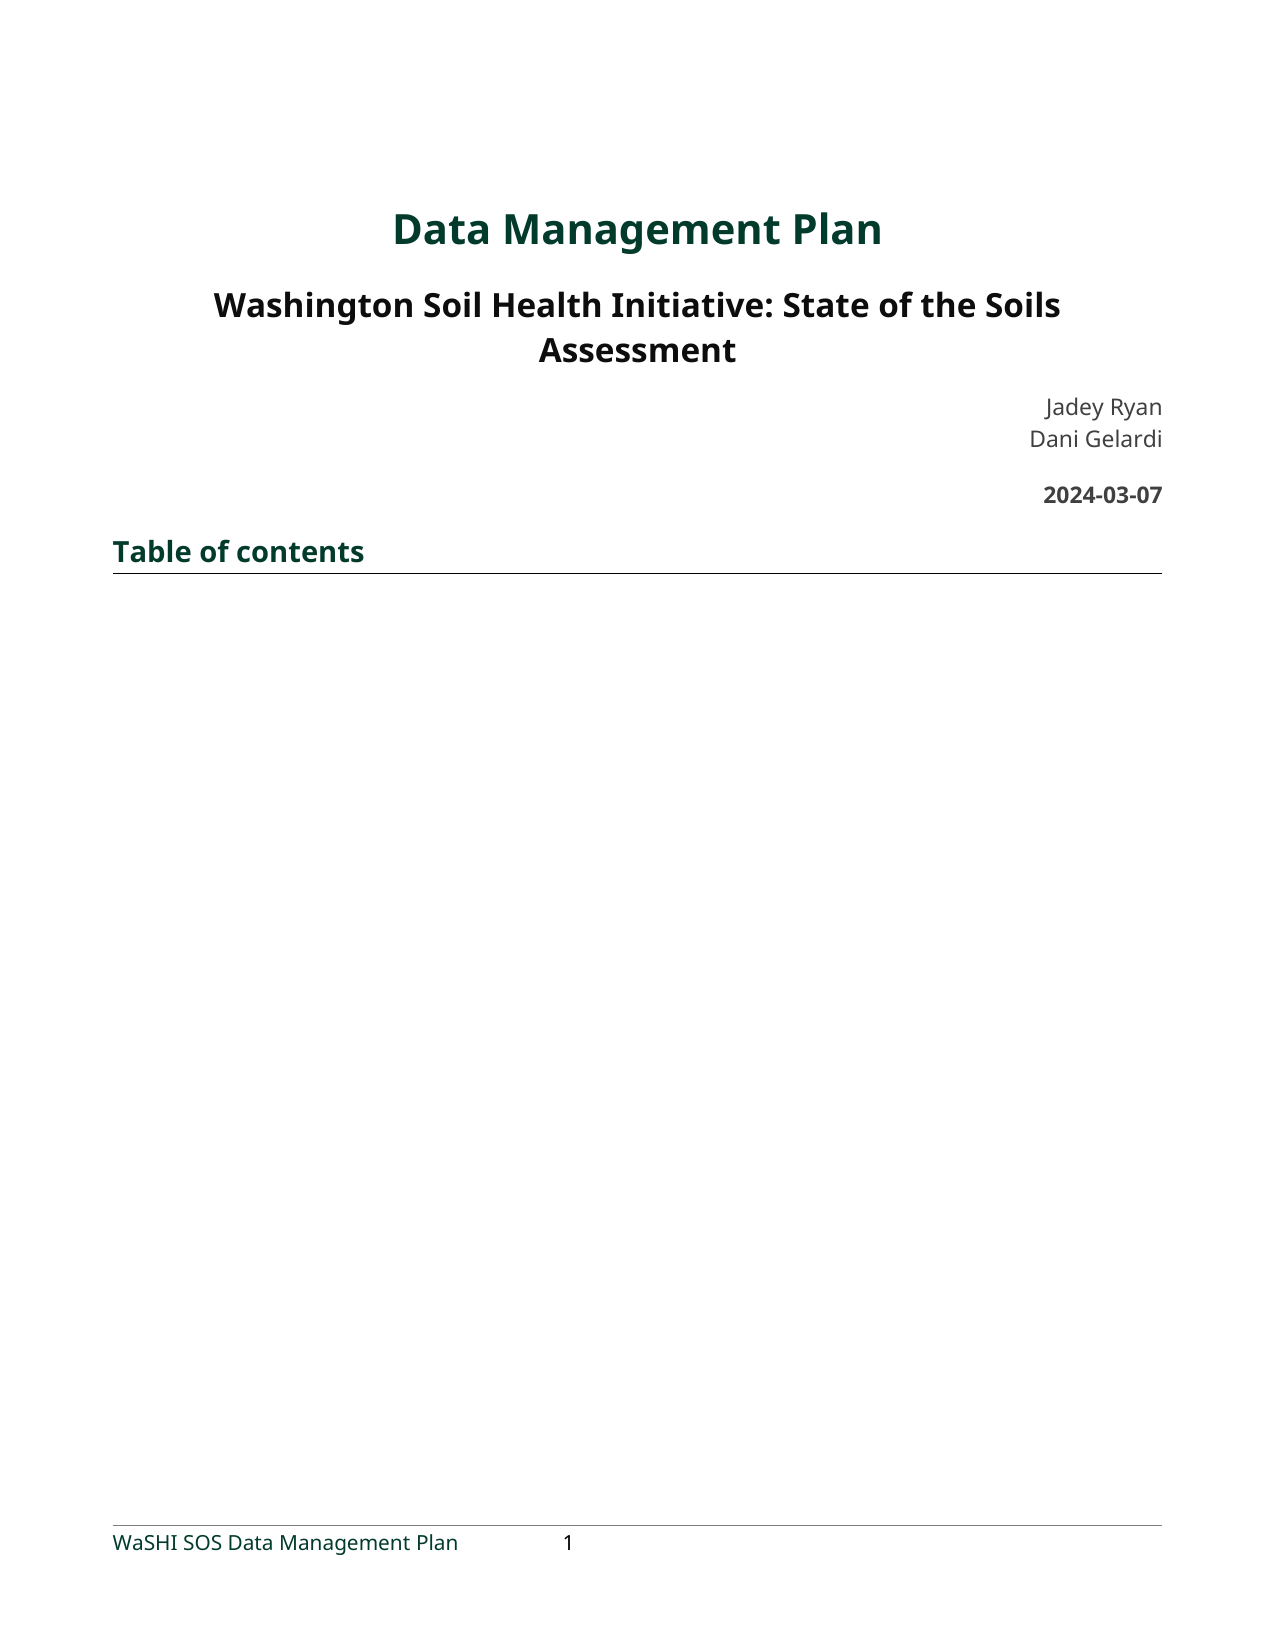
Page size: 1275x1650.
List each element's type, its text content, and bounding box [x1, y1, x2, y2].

text 2024-03-07 [112, 479, 1162, 510]
subtitle Washington Soil Health Initiative: State of the Soils Assessment [112, 282, 1162, 373]
title Data Management Plan [112, 200, 1162, 257]
text Dani Gelardi [112, 423, 1162, 454]
text Jadey Ryan [112, 391, 1162, 423]
